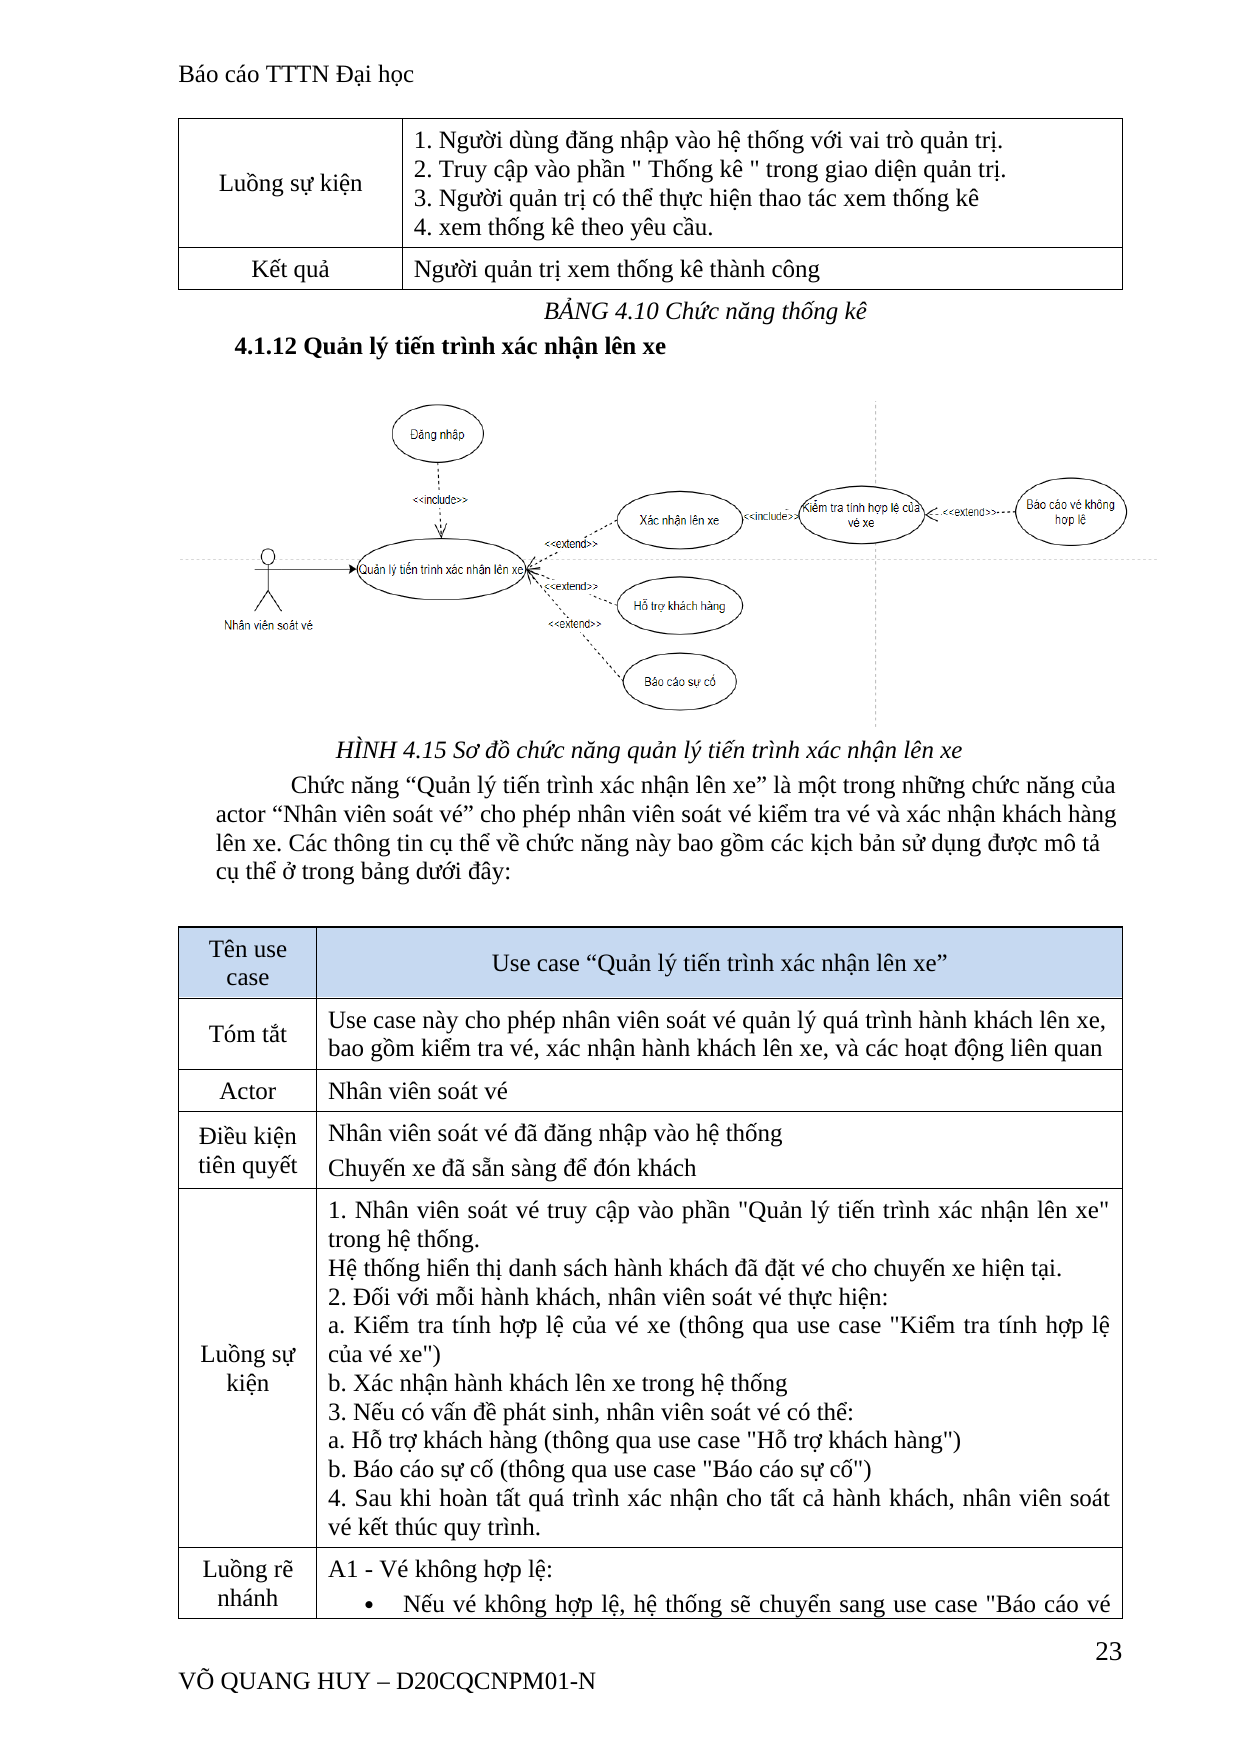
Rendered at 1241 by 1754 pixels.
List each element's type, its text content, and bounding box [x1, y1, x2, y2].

table_cell Luồng rẽ nhánh [179, 1548, 316, 1618]
table_cell Actor [179, 1070, 316, 1111]
text 4.1.12 Quản lý tiến trình xác nhận lên xe [216, 331, 1122, 360]
table_cell Điều kiện tiên quyết [179, 1112, 316, 1188]
picture [178, 401, 1158, 729]
text BẢNG 4.10 Chức năng thống kê [216, 296, 1122, 325]
table_cell Nhân viên soát vé [317, 1070, 1122, 1111]
table_cell Use case này cho phép nhân viên soát vé quản lý quá trình hành khách lên xe, bao gồm kiểm tra vé, xác nhận hành khách lên xe, và các hoạt động liên quan [317, 999, 1122, 1068]
table_header Tên use case [179, 928, 316, 997]
table_cell 1. Người dùng đăng nhập vào hệ thống với vai trò quản trị. 2. Truy cập vào phần " Thống kê " trong giao diện quản trị. 3. Người quản trị có thể thực hiện thao tác xem thống kê 4. xem thống kê theo yêu cầu. [403, 119, 1122, 247]
table_cell 1. Nhân viên soát vé truy cập vào phần "Quản lý tiến trình xác nhận lên xe" trong hệ thống. Hệ thống hiển thị danh sách hành khách đã đặt vé cho chuyến xe hiện tại. 2. Đối với mỗi hành khách, nhân viên soát vé thực hiện: a. Kiểm tra tính hợp lệ của vé xe (thông qua use case "Kiểm tra tính hợp lệ của vé xe") b. Xác nhận hành khách lên xe trong hệ thống 3. Nếu có vấn đề phát sinh, nhân viên soát vé có thể: a. Hỗ trợ khách hàng (thông qua use case "Hỗ trợ khách hàng") b. Báo cáo sự cố (thông qua use case "Báo cáo sự cố") 4. Sau khi hoàn tất quá trình xác nhận cho tất cả hành khách, nhân viên soát vé kết thúc quy trình. [317, 1189, 1122, 1547]
table_cell Luồng sự kiện [179, 1189, 316, 1547]
text Chức năng “Quản lý tiến trình xác nhận lên xe” là một trong những chức năng của actor “Nhân viên soát vé” cho phép nhân viên soát vé kiểm tra vé và xác nhận khách hàng lên xe. Các thông tin cụ thể về chức năng này bao gồm các kịch bản sử dụng được mô tả cụ thể ở trong bảng dưới đây: [216, 770, 1122, 885]
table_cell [317, 1548, 1122, 1618]
table_cell Người quản trị xem thống kê thành công [403, 248, 1122, 289]
table_cell Tóm tắt [179, 999, 316, 1068]
table_cell Kết quả [179, 248, 402, 289]
table_cell Nhân viên soát vé đã đăng nhập vào hệ thống Chuyến xe đã sẵn sàng để đón khách [317, 1112, 1122, 1188]
table_header Use case “Quản lý tiến trình xác nhận lên xe” [317, 928, 1122, 997]
text HÌNH 4.15 Sơ đồ chức năng quản lý tiến trình xác nhận lên xe [178, 735, 1122, 764]
table_cell Luồng sự kiện [179, 119, 402, 247]
